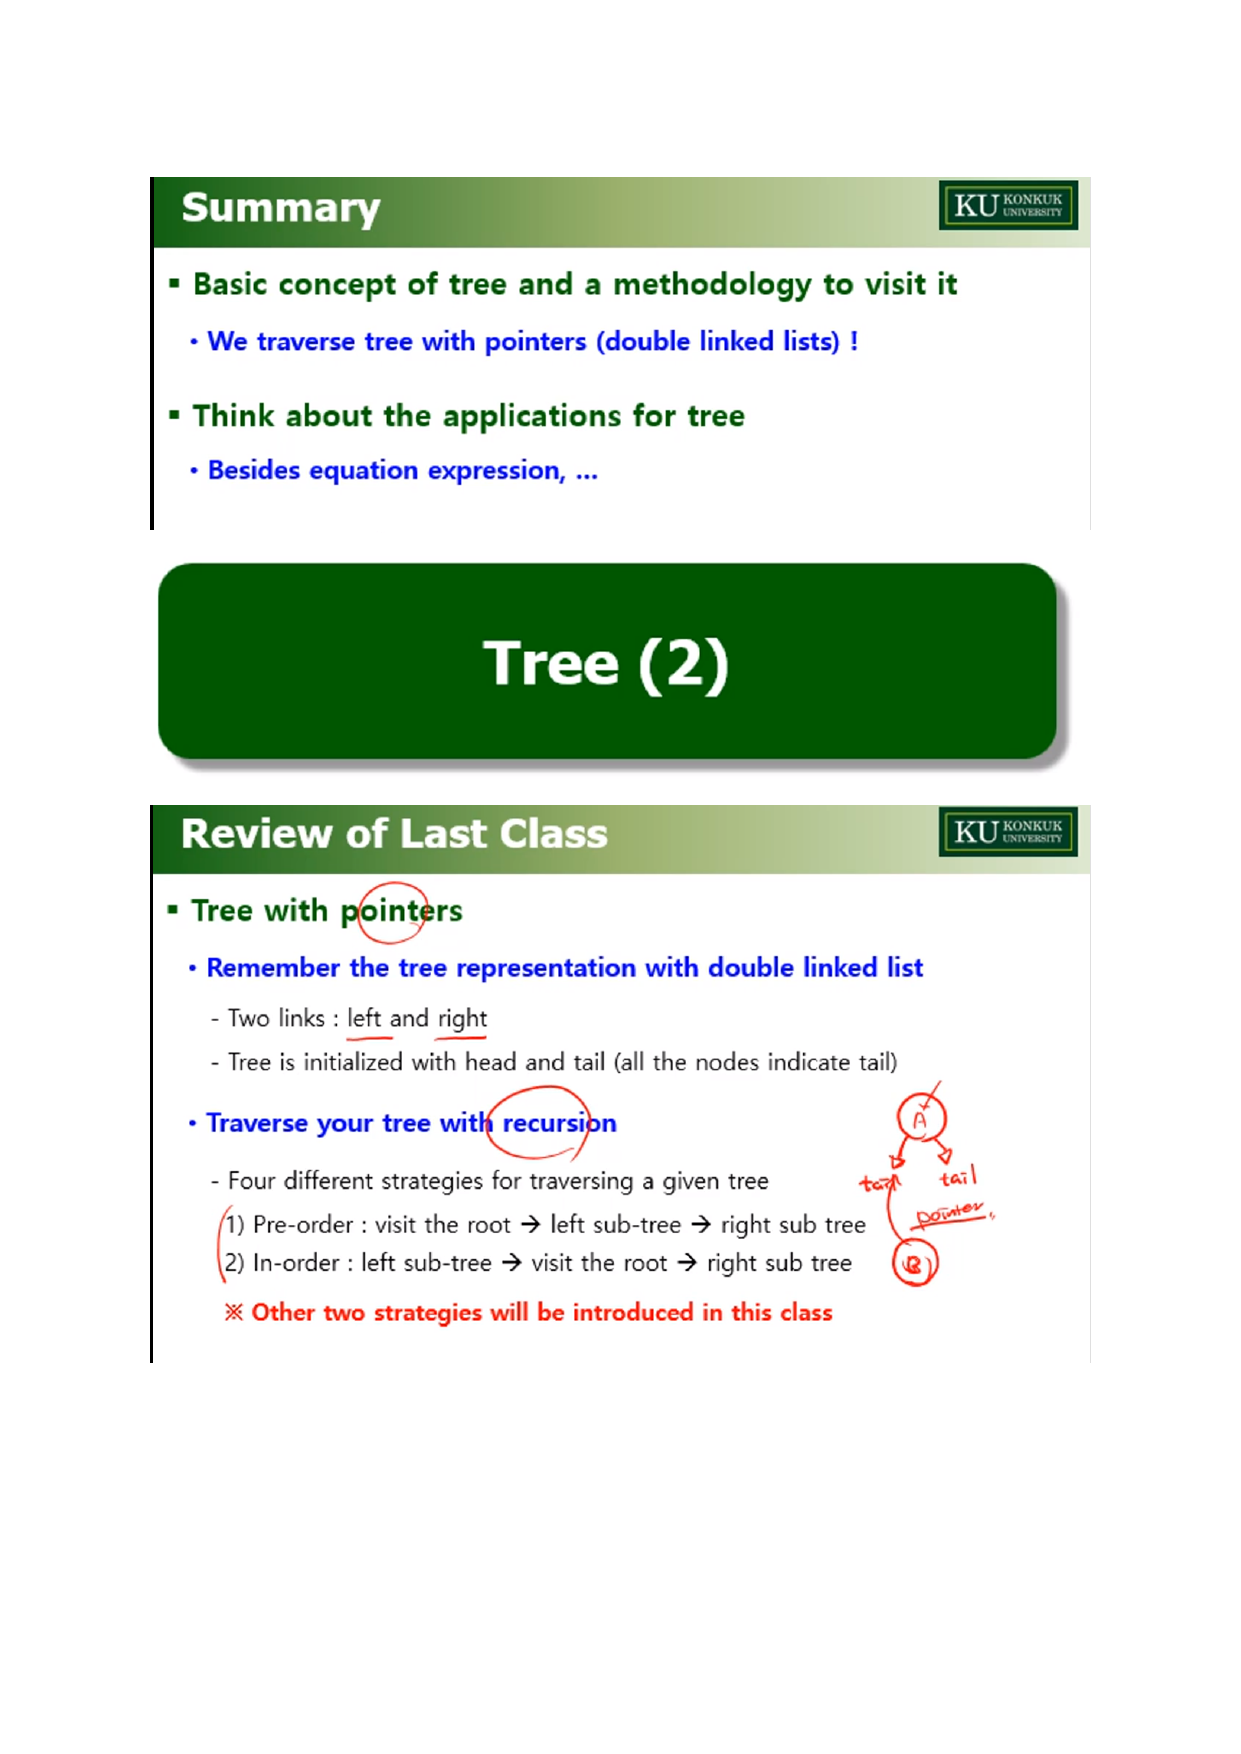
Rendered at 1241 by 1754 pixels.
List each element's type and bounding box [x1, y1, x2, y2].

picture [150, 805, 1091, 1363]
picture [150, 177, 1091, 530]
picture [150, 531, 1091, 803]
